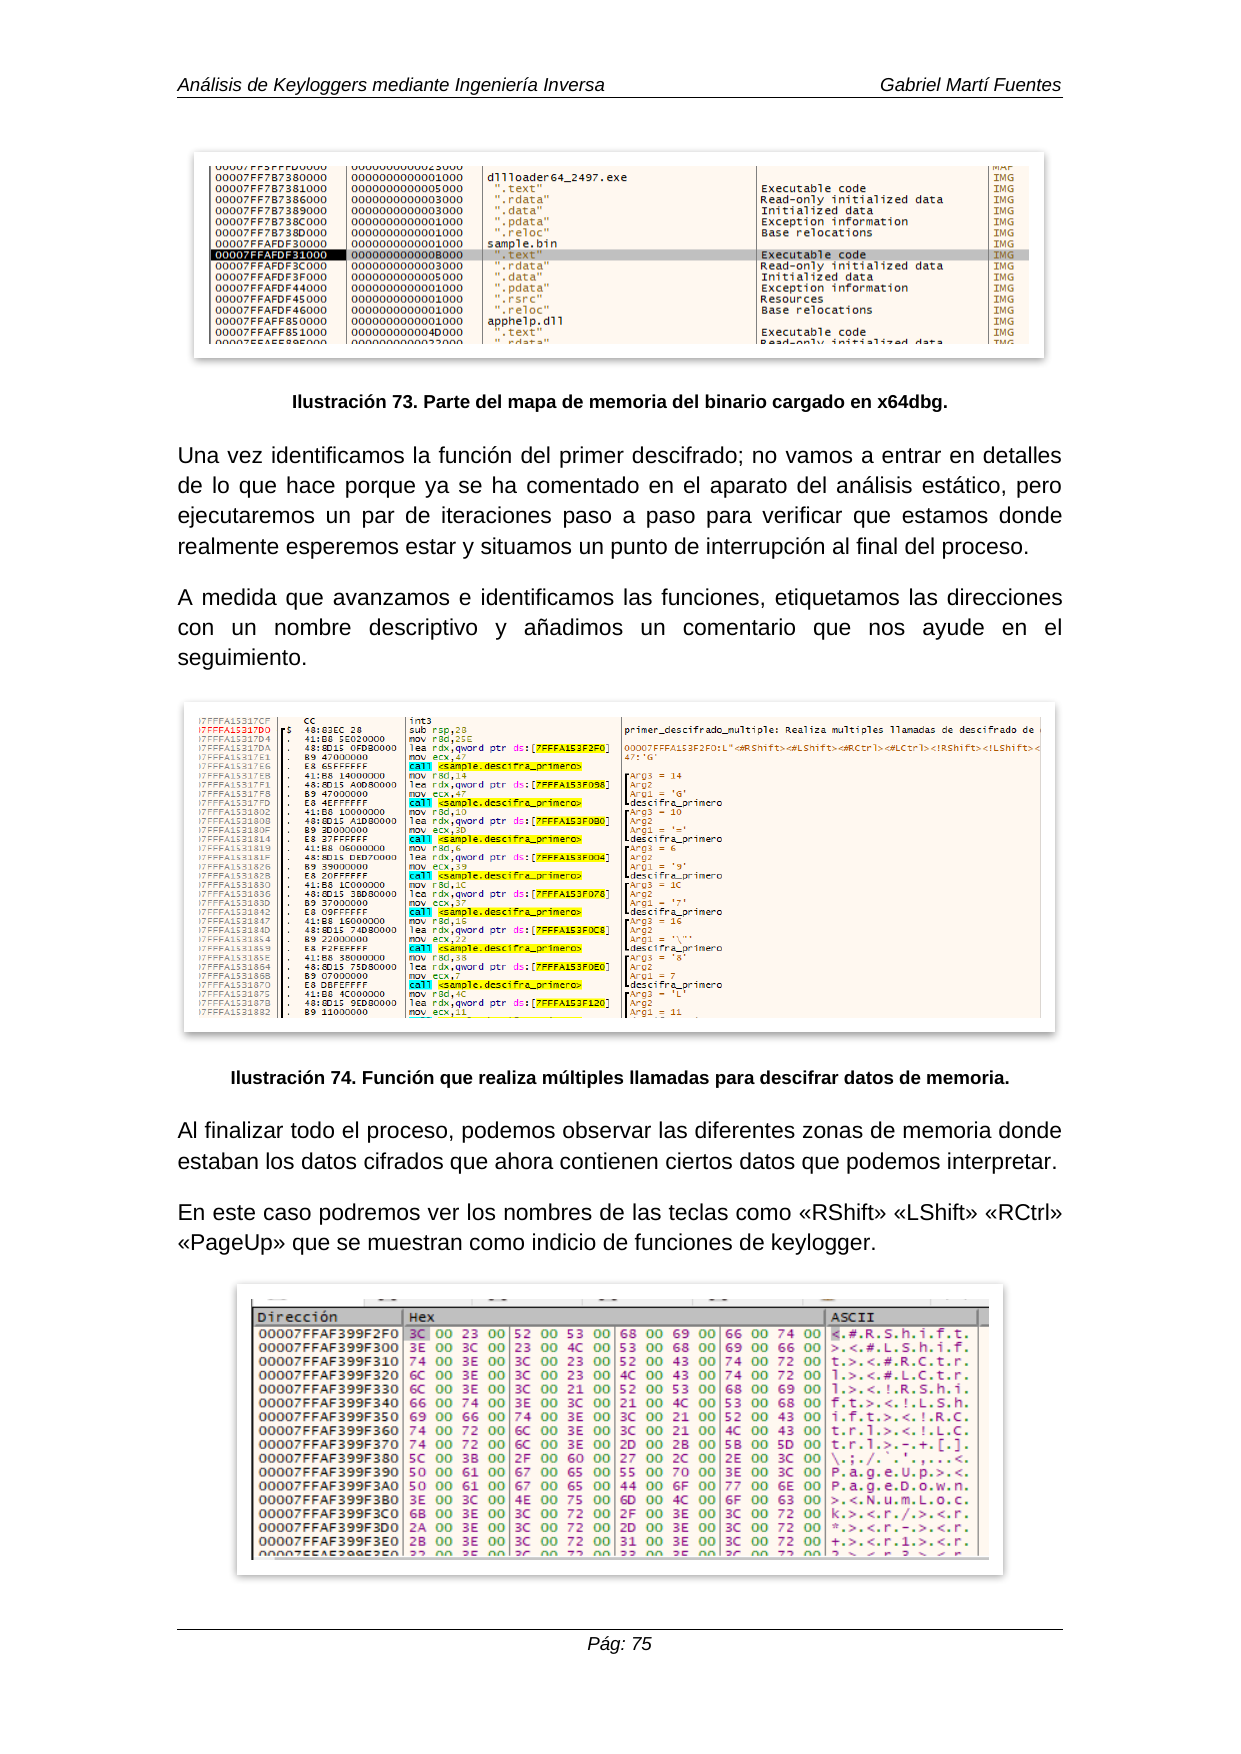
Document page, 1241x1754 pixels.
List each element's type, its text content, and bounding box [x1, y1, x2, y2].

text En este caso podremos ver los nombres de las teclas como «RShift» «LShift» «RCtrl» «PageUp» que se muestran como indicio de funciones de keylogger. [177, 1199, 1063, 1255]
picture [209, 166, 1029, 344]
text A medida que avanzamos e identificamos las funciones, etiquetamos las direcciones con un nombre descriptivo y añadimos un comentario que nos ayude en el seguimiento. [177, 584, 1063, 670]
text Una vez identificamos la función del primer descifrado; no vamos a entrar en detalles de lo que hace porque ya se ha comentado en el aparato del análisis estático, pero ejecutaremos un par de iteraciones paso a paso para verificar que estamos donde realmente esperemos estar y situamos un punto de interrupción al final del proceso. [177, 442, 1063, 559]
text Al finalizar todo el proceso, podemos observar las diferentes zonas de memoria donde estaban los datos cifrados que ahora contienen ciertos datos que podemos interpretar. [177, 1117, 1063, 1174]
picture [251, 1299, 989, 1560]
picture [199, 717, 1041, 1018]
